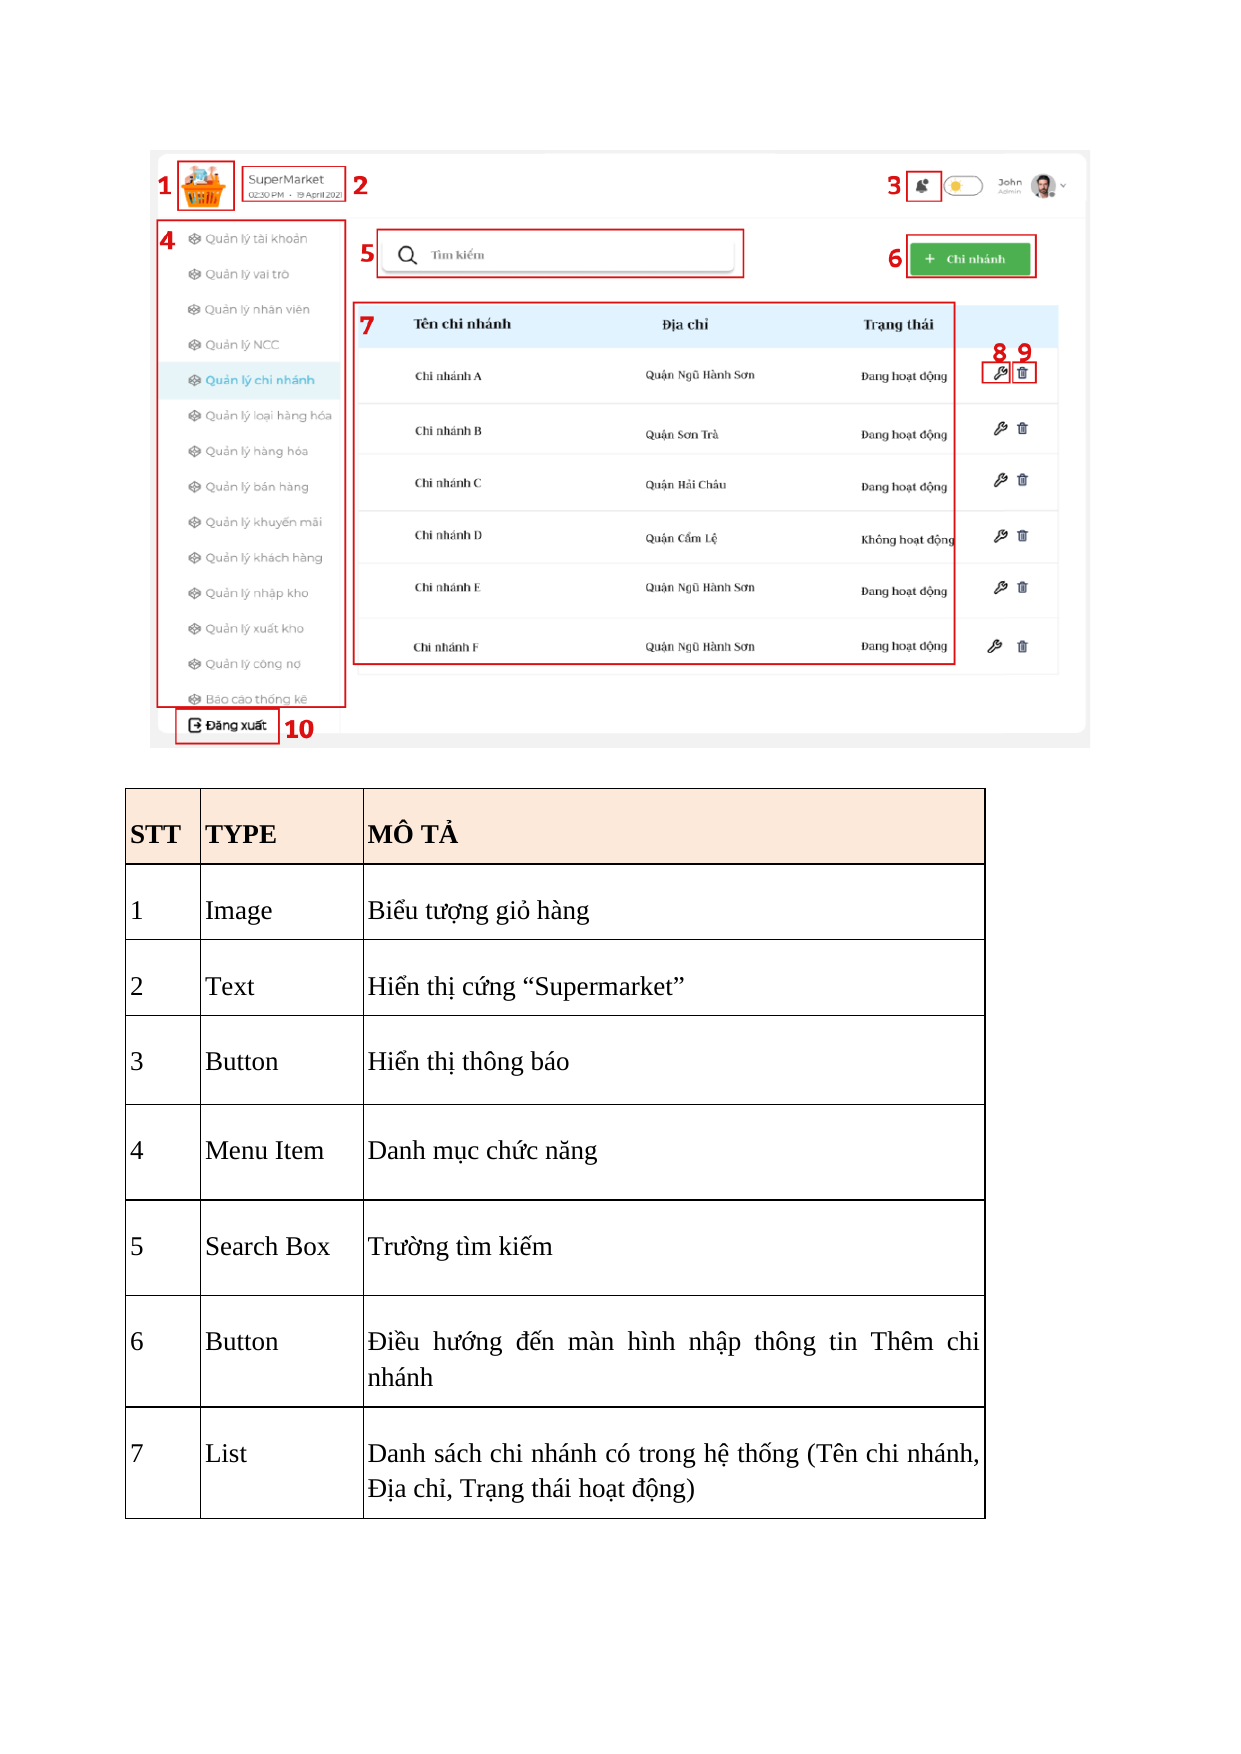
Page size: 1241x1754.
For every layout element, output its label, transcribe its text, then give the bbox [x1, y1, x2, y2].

table_header TYPE [201, 789, 363, 863]
table_header STT [126, 789, 200, 863]
table_cell Hiển thị thông báo [364, 1016, 984, 1104]
table_cell 4 [126, 1105, 200, 1199]
table_cell Hiển thị cứng “Supermarket” [364, 940, 984, 1015]
table_cell Text [201, 940, 363, 1015]
table_cell Biểu tượng giỏ hàng [364, 865, 984, 939]
table_cell Button [201, 1016, 363, 1104]
picture [150, 150, 1091, 748]
table_cell Image [201, 865, 363, 939]
table_cell 2 [126, 940, 200, 1015]
table_cell Danh mục chức năng [364, 1105, 984, 1199]
table_cell Button [201, 1296, 363, 1406]
table_cell Trường tìm kiếm [364, 1201, 984, 1295]
table_cell 7 [126, 1408, 200, 1518]
table_cell 3 [126, 1016, 200, 1104]
table_cell Danh sách chi nhánh có trong hệ thống (Tên chi nhánh, Địa chỉ, Trạng thái hoạt động) [364, 1408, 984, 1518]
table_cell List [201, 1408, 363, 1518]
table_cell Search Box [201, 1201, 363, 1295]
table_cell Menu Item [201, 1105, 363, 1199]
table_cell 1 [126, 865, 200, 939]
table_cell Điều hướng đến màn hình nhập thông tin Thêm chi nhánh [364, 1296, 984, 1406]
table_cell 5 [126, 1201, 200, 1295]
table_cell 6 [126, 1296, 200, 1406]
table_header MÔ TẢ [364, 789, 984, 863]
